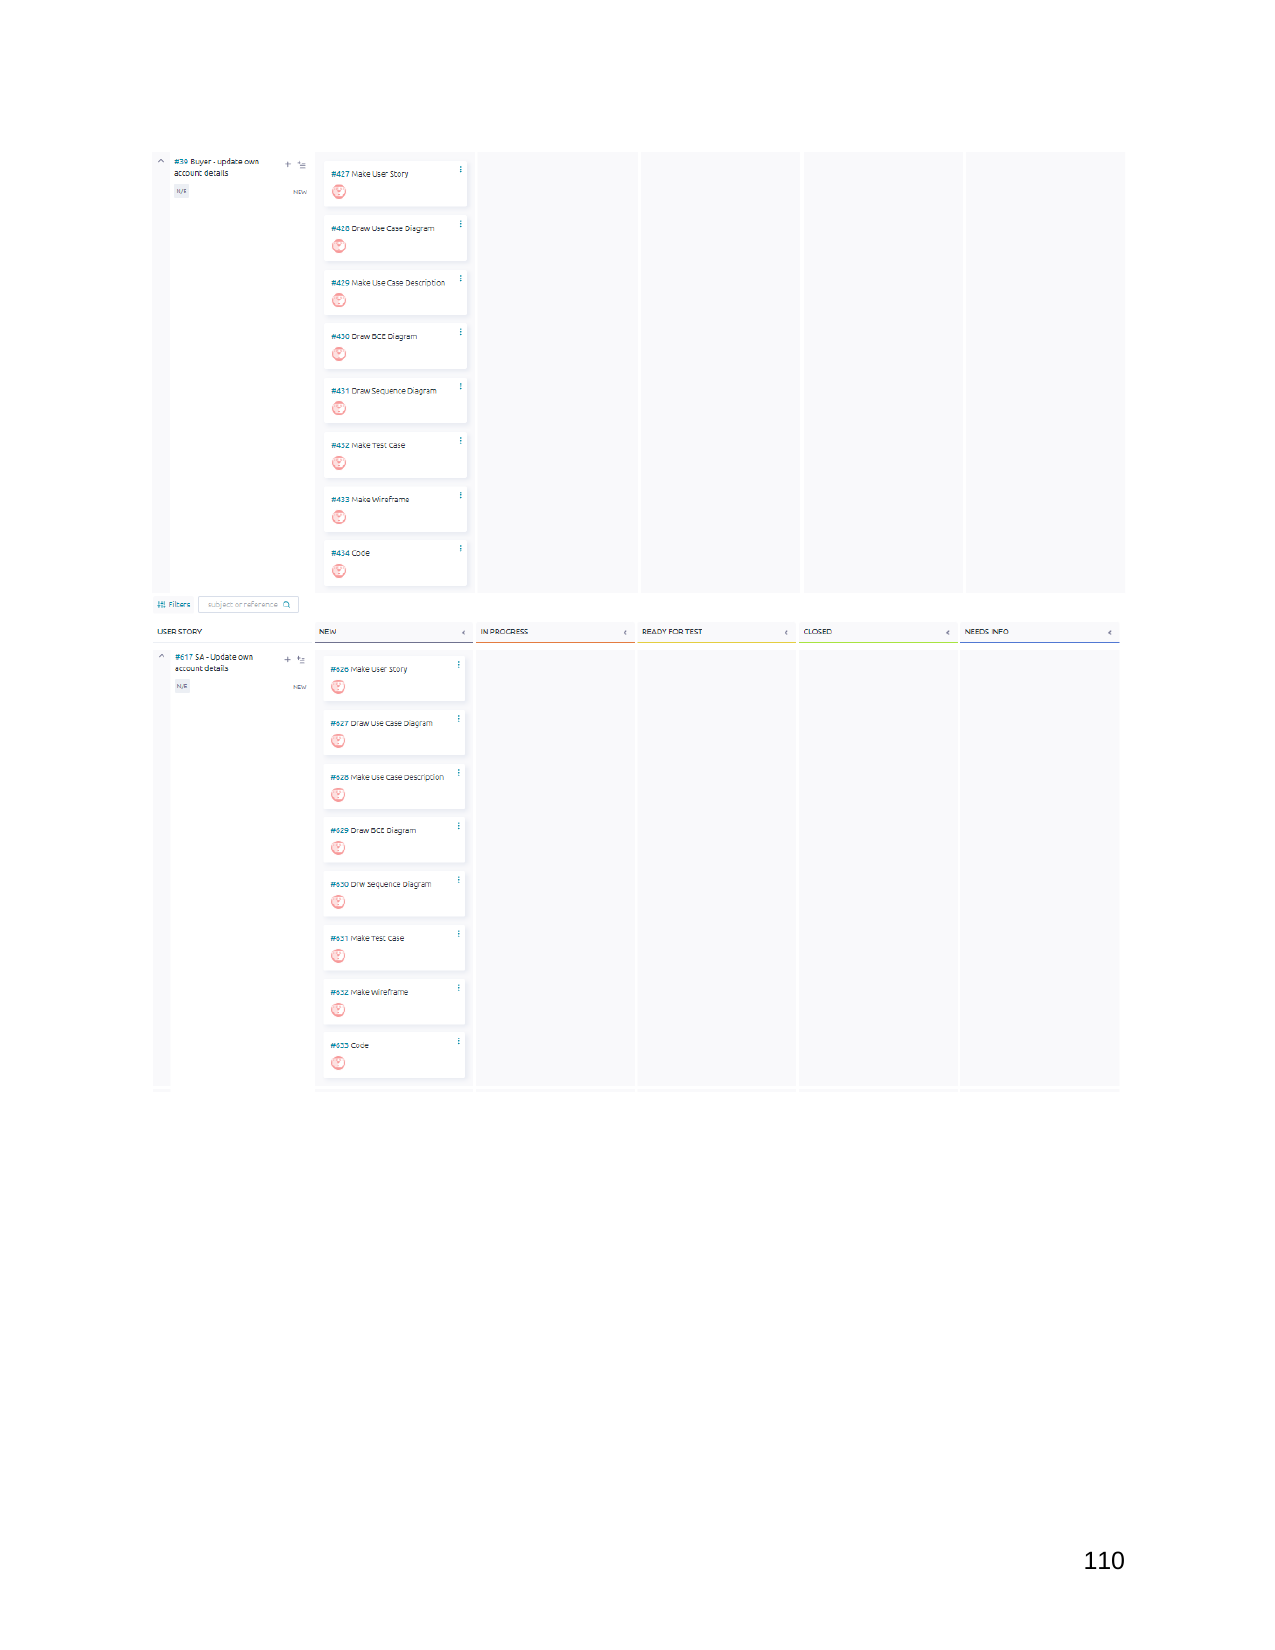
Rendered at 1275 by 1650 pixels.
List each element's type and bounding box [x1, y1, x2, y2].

picture [150, 150, 1125, 1092]
